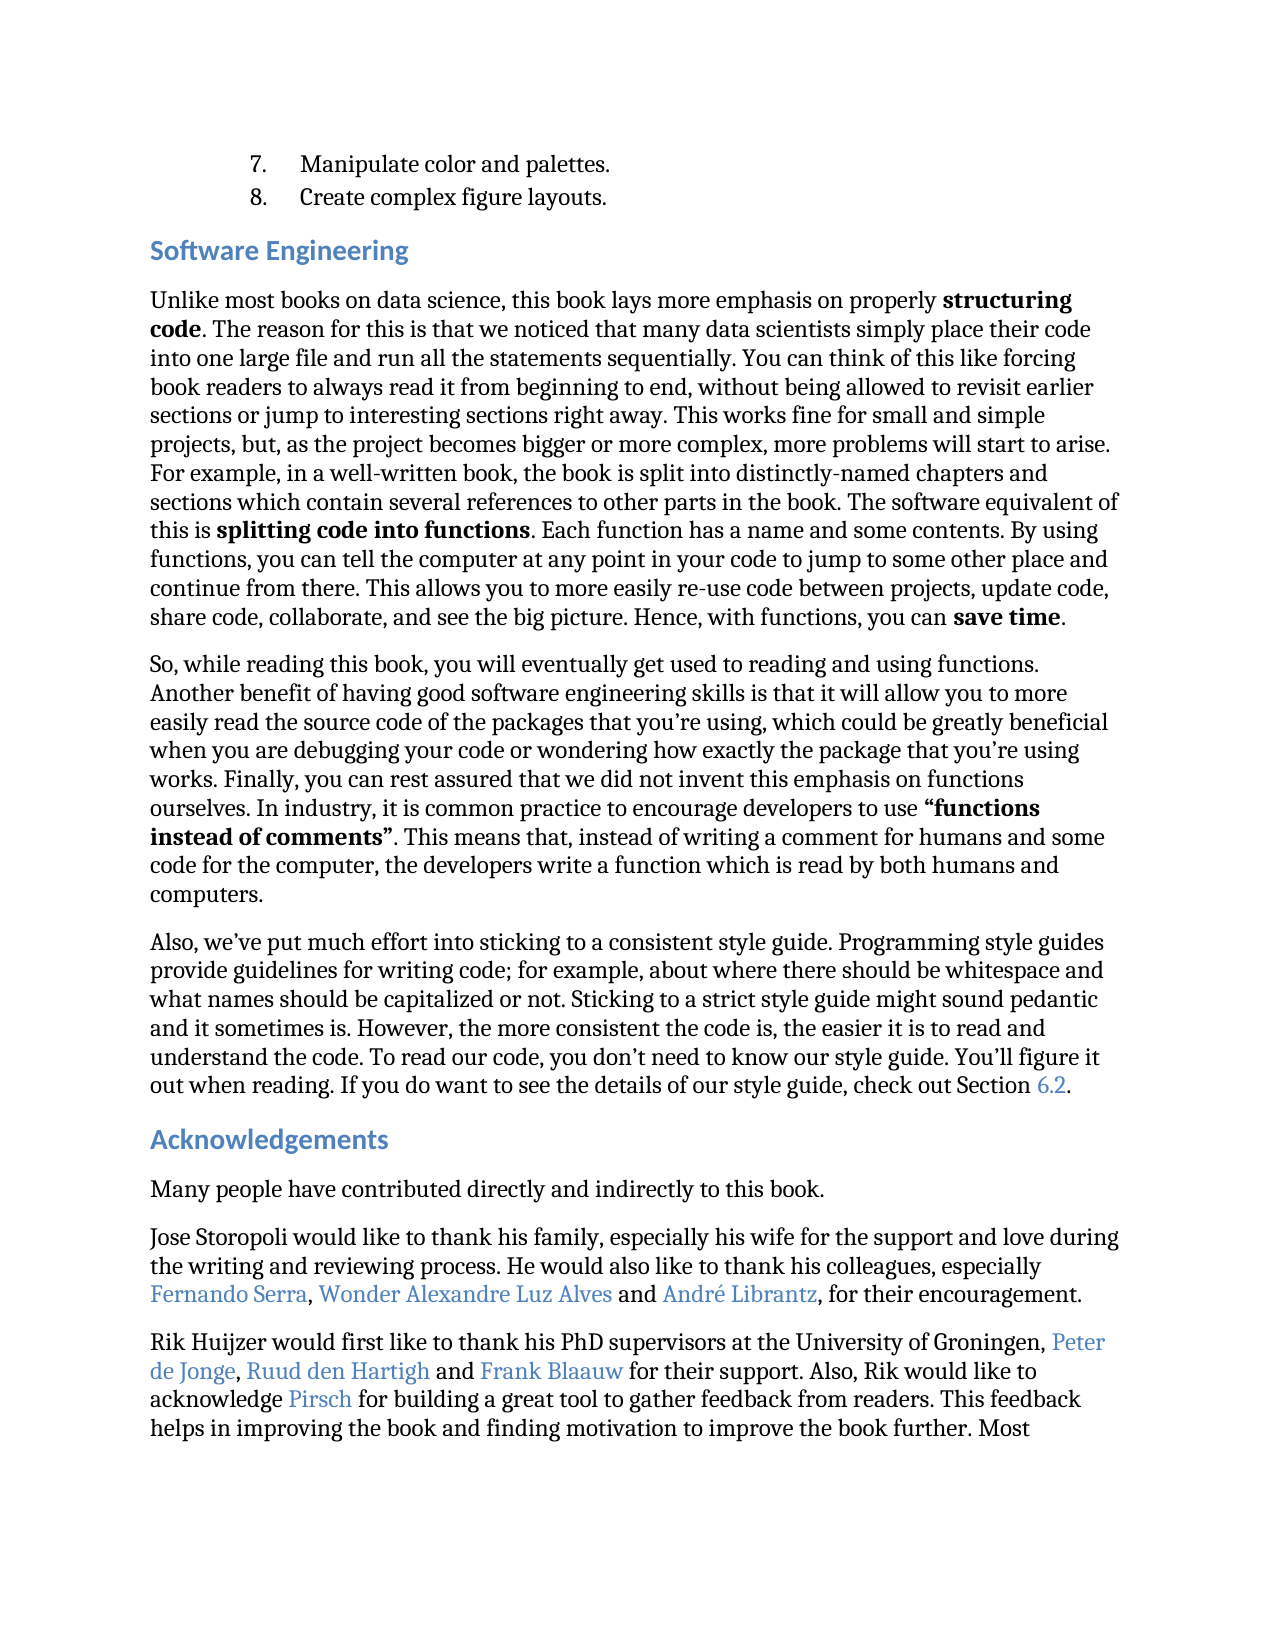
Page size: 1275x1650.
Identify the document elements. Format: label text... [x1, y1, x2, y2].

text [150, 1328, 1125, 1443]
text Many people have contributed directly and indirectly to this book. [150, 1175, 1125, 1204]
text So, while reading this book, you will eventually get used to reading and using functions. Another benefit of having good software engineering skills is that it will allow you to more easily read the source code of the packages that you’re using, which could be greatly beneficial when you are debugging your code or wondering how exactly the package that you’re using works. Finally, you can rest assured that we did not invent this emphasis on functions ourselves. In industry, it is common practice to encourage developers to use “functions instead of comments”. This means that, instead of writing a comment for humans and some code for the computer, the developers write a function which is read by both humans and computers. [150, 650, 1125, 909]
subtitle Acknowledgements [150, 1121, 1125, 1157]
subtitle Software Engineering [150, 232, 1125, 268]
list Manipulate color and palettes. [250, 150, 1125, 179]
text Unlike most books on data science, this book lays more emphasis on properly structuring code. The reason for this is that we noticed that many data scientists simply place their code into one large file and run all the statements sequentially. You can think of this like forcing book readers to always read it from beginning to end, without being allowed to revisit earlier sections or jump to interesting sections right away. This works fine for small and simple projects, but, as the project becomes bigger or more complex, more problems will start to arise. For example, in a well-written book, the book is split into distinctly-named chapters and sections which contain several references to other parts in the book. The software equivalent of this is splitting code into functions. Each function has a name and some contents. By using functions, you can tell the computer at any point in your code to jump to some other place and continue from there. This allows you to more easily re-use code between projects, update code, share code, collaborate, and see the big picture. Hence, with functions, you can save time. [150, 286, 1125, 631]
list Create complex figure layouts. [250, 182, 1125, 211]
text Jose Storopoli would like to thank his family, especially his wife for the support and love during the writing and reviewing process. He would also like to thank his colleagues, especially Fernando Serra, Wonder Alexandre Luz Alves and André Librantz, for their encouragement. [150, 1223, 1125, 1309]
text Also, we’ve put much effort into sticking to a consistent style guide. Programming style guides provide guidelines for writing code; for example, about where there should be whitespace and what names should be capitalized or not. Sticking to a strict style guide might sound pedantic and it sometimes is. However, the more consistent the code is, the easier it is to read and understand the code. To read our code, you don’t need to know our style guide. You’ll figure it out when reading. If you do want to see the details of our style guide, check out Section 6.2. [150, 928, 1125, 1100]
